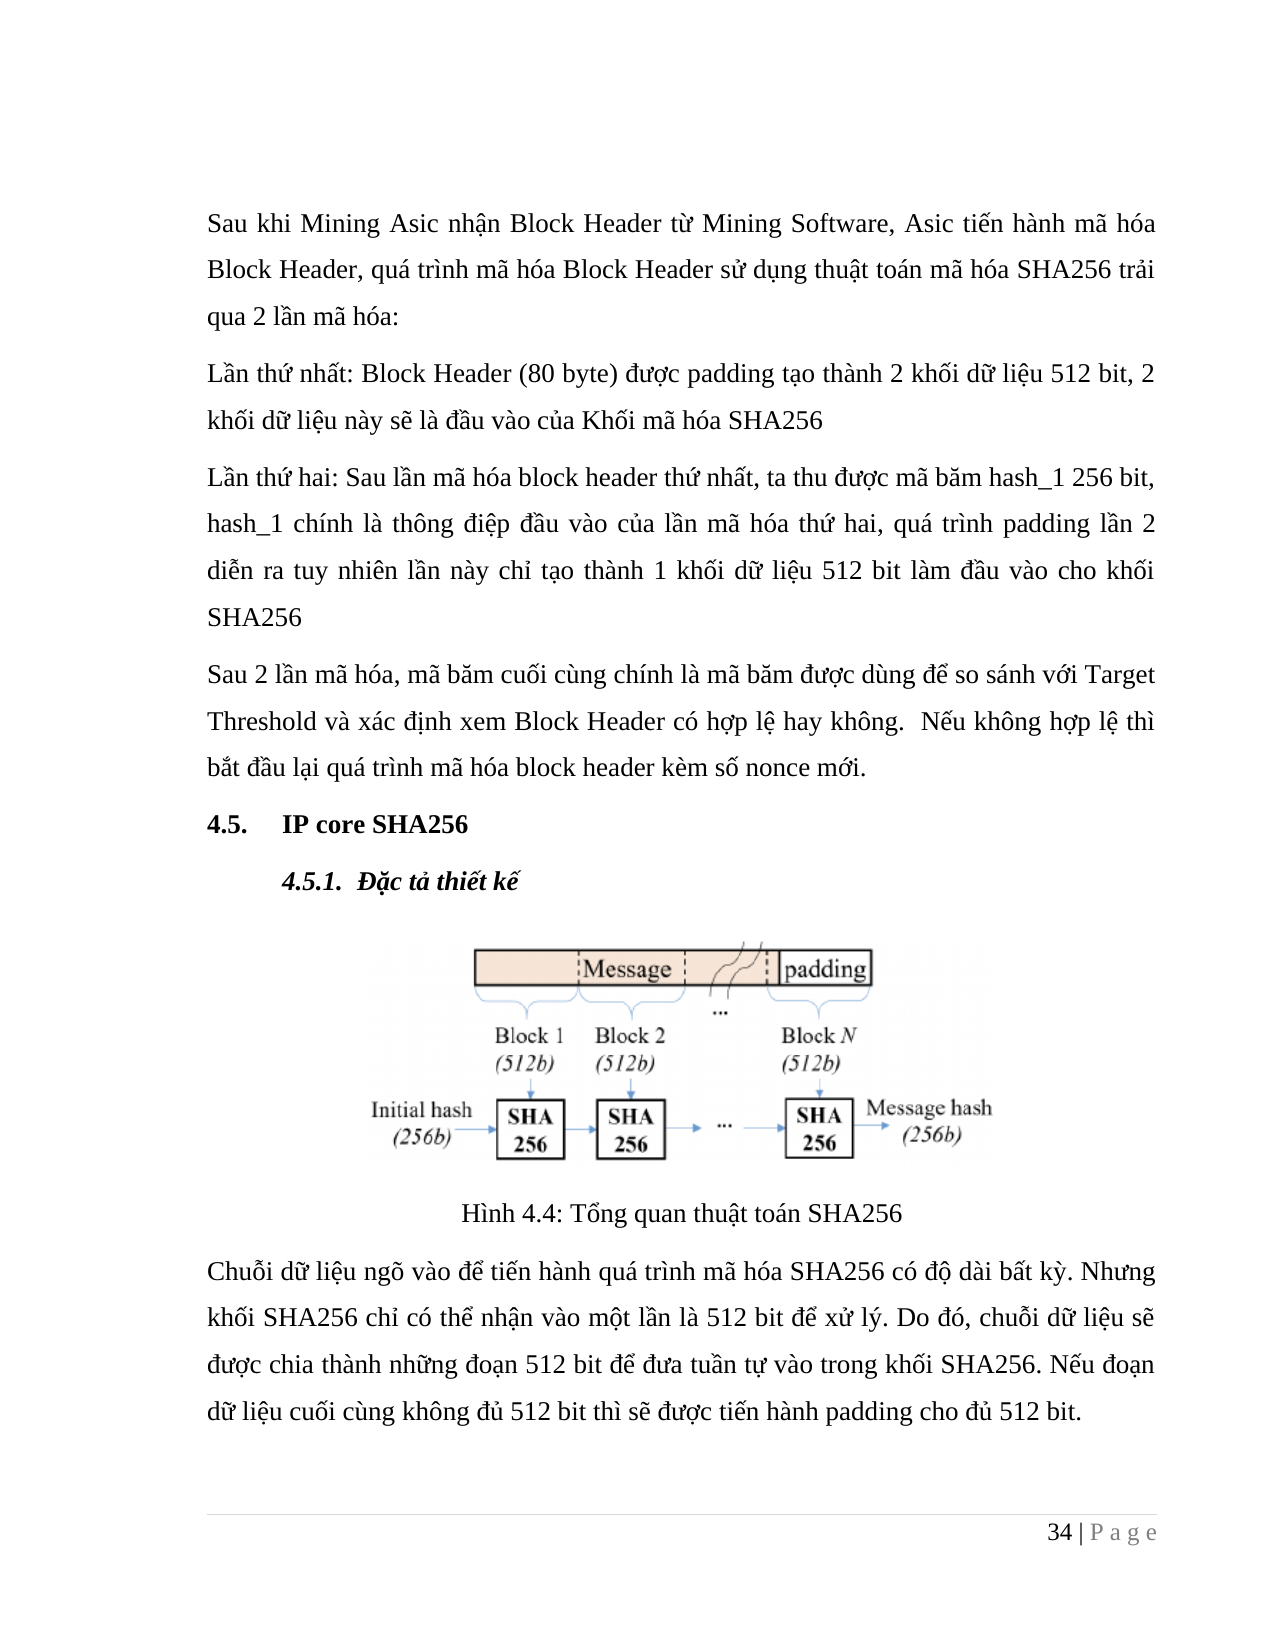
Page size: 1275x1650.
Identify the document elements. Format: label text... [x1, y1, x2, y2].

text 4.5.1. Đặc tả thiết kế [207, 866, 1157, 897]
text Chuỗi dữ liệu ngõ vào để tiến hành quá trình mã hóa SHA256 có độ dài bất kỳ. Nhưng khối SHA256 chỉ có thể nhận vào một lần là 512 bit để xử lý. Do đó, chuỗi dữ liệu sẽ được chia thành những đoạn 512 bit để đưa tuần tự vào trong khối SHA256. Nếu đoạn dữ liệu cuối cùng không đủ 512 bit thì sẽ được tiến hành padding cho đủ 512 bit. [207, 1255, 1157, 1426]
text Lần thứ nhất: Block Header (80 byte) được padding tạo thành 2 khối dữ liệu 512 bit, 2 khối dữ liệu này sẽ là đầu vào của Khối mã hóa SHA256 [207, 357, 1157, 435]
text Sau 2 lần mã hóa, mã băm cuối cùng chính là mã băm được dùng để so sánh với Target Threshold và xác định xem Block Header có hợp lệ hay không. Nếu không hợp lệ thì bắt đầu lại quá trình mã hóa block header kèm số nonce mới. [207, 658, 1157, 782]
picture [351, 922, 1013, 1173]
text Lần thứ hai: Sau lần mã hóa block header thứ nhất, ta thu được mã băm hash_1 256 bit, hash_1 chính là thông điệp đầu vào của lần mã hóa thứ hai, quá trình padding lần 2 diễn ra tuy nhiên lần này chỉ tạo thành 1 khối dữ liệu 512 bit làm đầu vào cho khối SHA256 [207, 461, 1157, 632]
text 4.5. IP core SHA256 [207, 808, 1157, 839]
text Hình 4.4: Tổng quan thuật toán SHA256 [207, 1198, 1157, 1229]
text Sau khi Mining Asic nhận Block Header từ Mining Software, Asic tiến hành mã hóa Block Header, quá trình mã hóa Block Header sử dụng thuật toán mã hóa SHA256 trải qua 2 lần mã hóa: [207, 207, 1157, 331]
